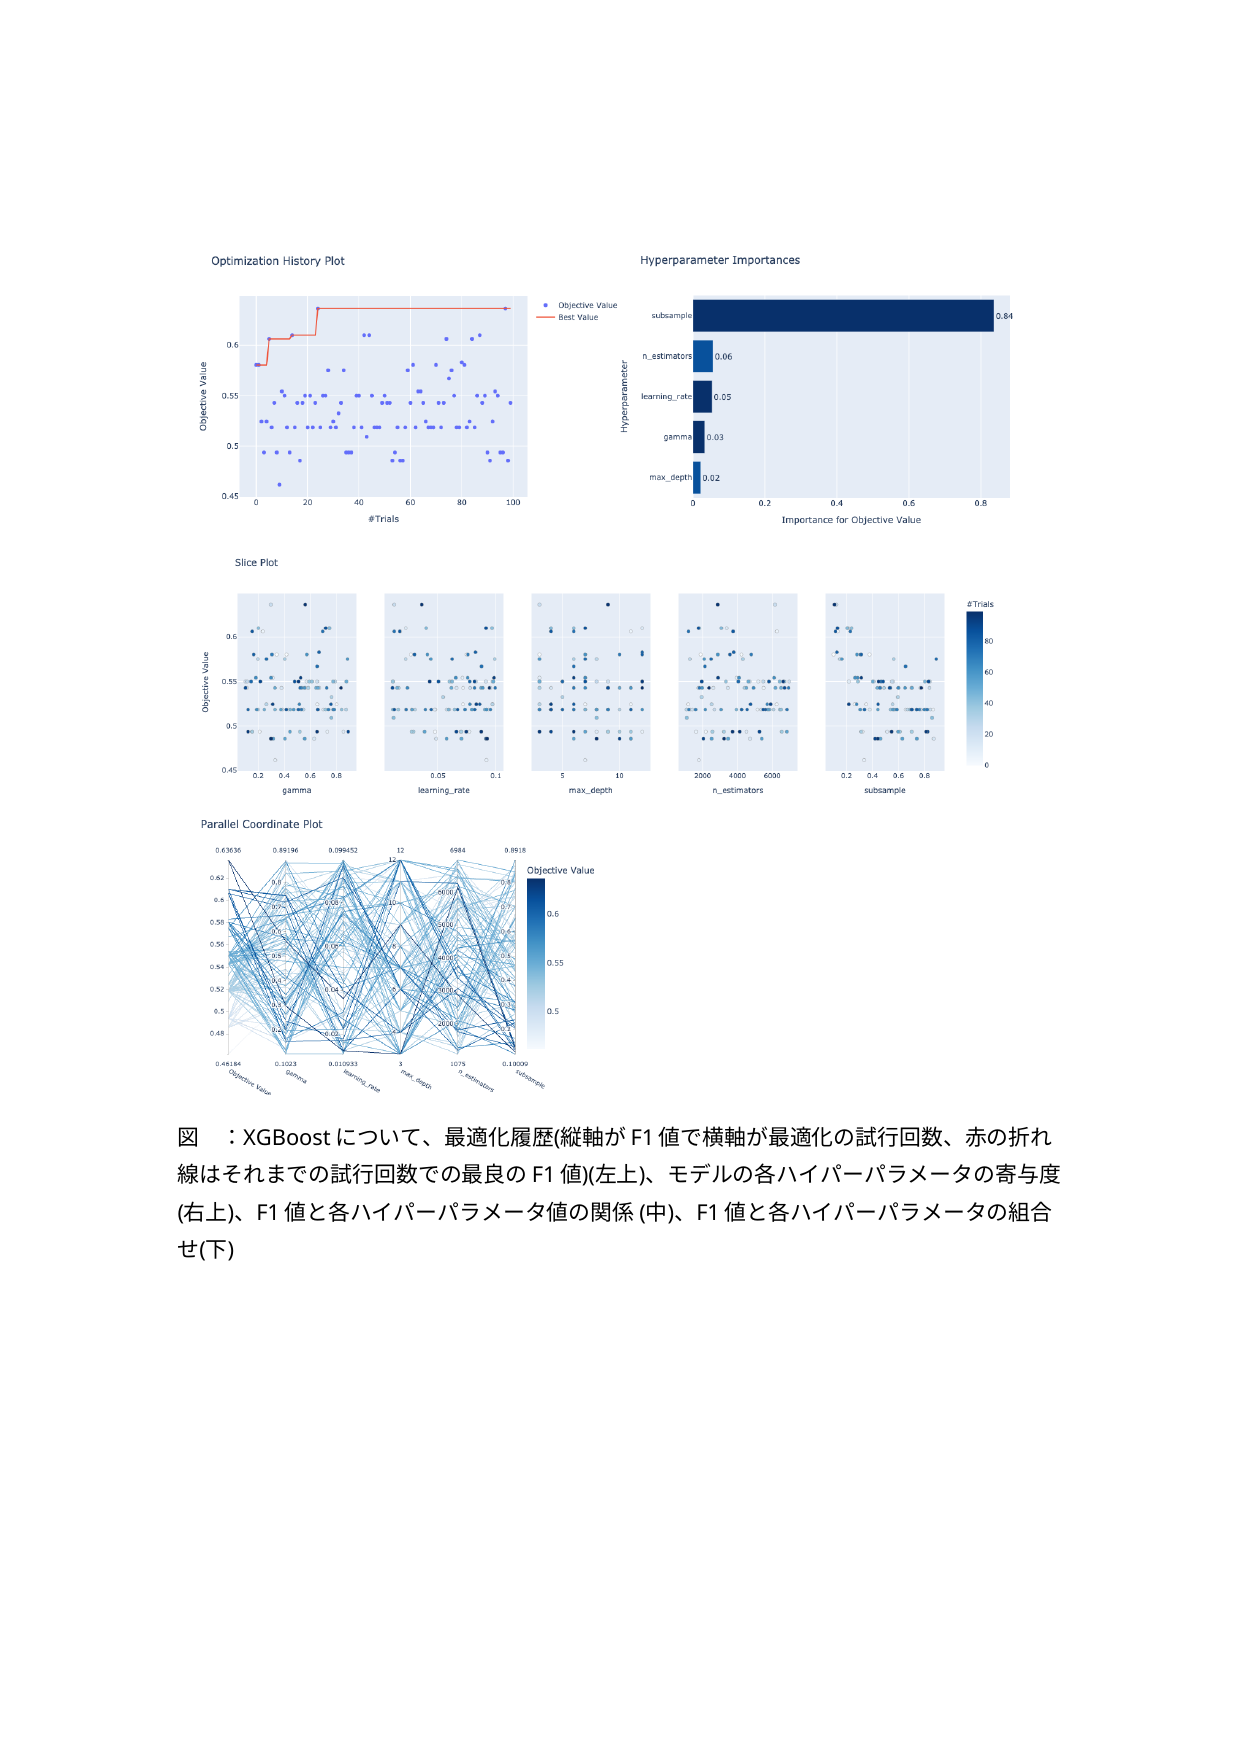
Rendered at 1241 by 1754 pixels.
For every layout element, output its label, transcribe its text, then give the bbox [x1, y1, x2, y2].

picture [199, 816, 597, 1095]
text 図 ：XGBoostについて、最適化履歴(縦軸がF1値で横軸が最適化の試行回数、赤の折れ線はそれまでの試行回数での最良のF1値)(左上)、モデルの各ハイパーパラメータの寄与度(右上)、F1値と各ハイパーパラメータ値の関係 (中)、F1値と各ハイパーパラメータの組合せ(下) [177, 1117, 1063, 1267]
picture [199, 554, 1007, 798]
picture [199, 254, 1016, 526]
